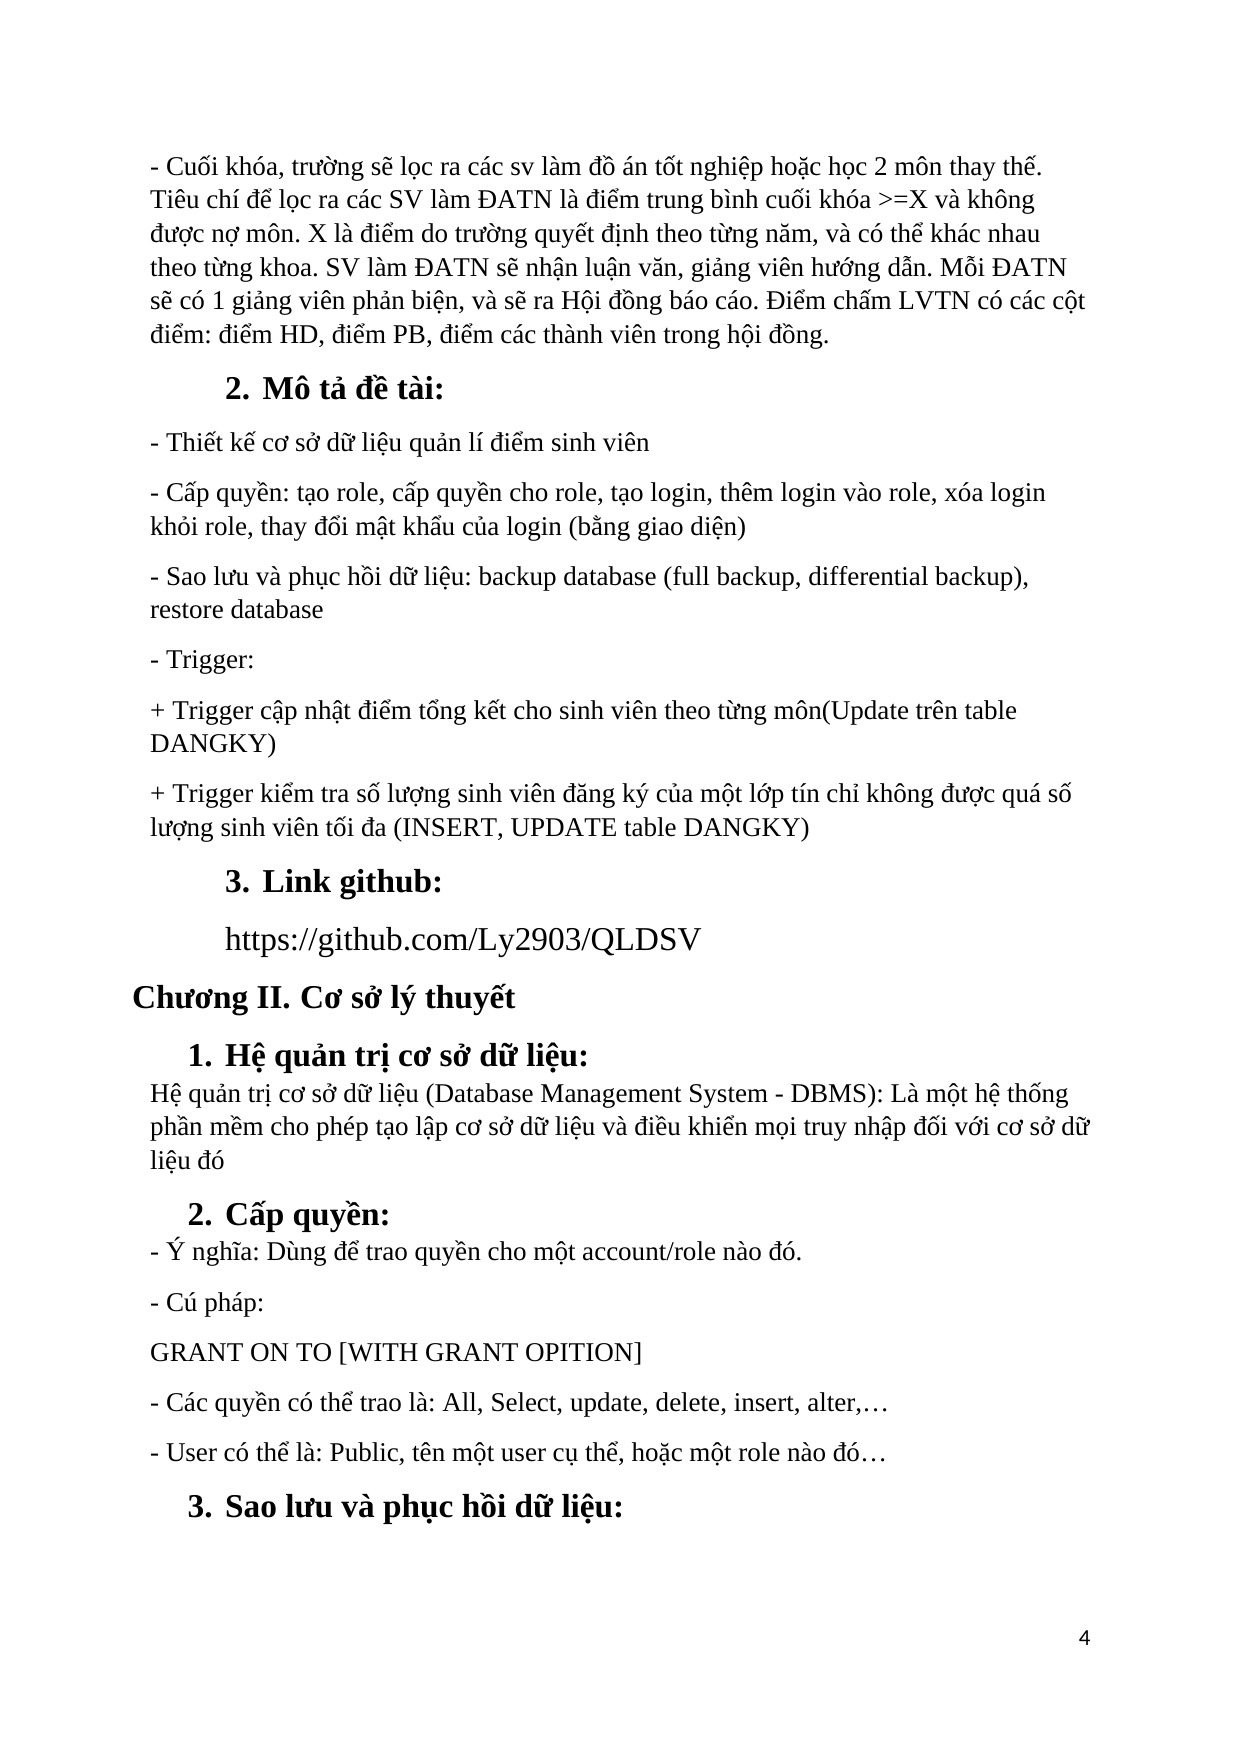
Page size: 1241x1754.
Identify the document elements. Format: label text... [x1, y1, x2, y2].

text - Thiết kế cơ sở dữ liệu quản lí điểm sinh viên [150, 426, 1090, 457]
list Mô tả đề tài: [225, 368, 1090, 406]
list Cơ sở lý thuyết [150, 977, 1090, 1016]
text - Sao lưu và phục hồi dữ liệu: backup database (full backup, differential backup), restore database [150, 560, 1090, 624]
text - User có thể là: Public, tên một user cụ thể, hoặc một role nào đó… [150, 1436, 1090, 1467]
text + Trigger kiểm tra số lượng sinh viên đăng ký của một lớp tín chỉ không được quá số lượng sinh viên tối đa (INSERT, UPDATE table DANGKY) [150, 778, 1090, 842]
text - Cuối khóa, trường sẽ lọc ra các sv làm đồ án tốt nghiệp hoặc học 2 môn thay thế. Tiêu chí để lọc ra các SV làm ĐATN là điểm trung bình cuối khóa >=X và không được nợ môn. X là điểm do trường quyết định theo từng năm, và có thể khác nhau theo từng khoa. SV làm ĐATN sẽ nhận luận văn, giảng viên hướng dẫn. Mỗi ĐATN sẽ có 1 giảng viên phản biện, và sẽ ra Hội đồng báo cáo. Điểm chấm LVTN có các cột điểm: điểm HD, điểm PB, điểm các thành viên trong hội đồng. [150, 150, 1090, 349]
text - Ý nghĩa: Dùng để trao quyền cho một account/role nào đó. [150, 1235, 1090, 1267]
text - Các quyền có thể trao là: All, Select, update, delete, insert, alter,… [150, 1386, 1090, 1417]
text https://github.com/Ly2903/QLDSV [150, 919, 1090, 958]
text - Cấp quyền: tạo role, cấp quyền cho role, tạo login, thêm login vào role, xóa login khỏi role, thay đổi mật khẩu của login (bằng giao diện) [150, 476, 1090, 541]
text GRANT ON TO [WITH GRANT OPITION] [150, 1336, 1090, 1367]
text - Trigger: [150, 644, 1090, 675]
text Hệ quản trị cơ sở dữ liệu (Database Management System - DBMS): Là một hệ thống phần mềm cho phép tạo lập cơ sở dữ liệu và điều khiển mọi truy nhập đối với cơ sở dữ liệu đó [150, 1077, 1090, 1175]
subtitle Hệ quản trị cơ sở dữ liệu: [187, 1035, 1090, 1074]
text - Cú pháp: [150, 1286, 1090, 1317]
list Link github: [225, 861, 1090, 900]
subtitle Cấp quyền: [187, 1194, 1090, 1232]
text + Trigger cập nhật điểm tổng kết cho sinh viên theo từng môn(Update trên table DANGKY) [150, 694, 1090, 758]
subtitle Sao lưu và phục hồi dữ liệu: [187, 1486, 1090, 1525]
